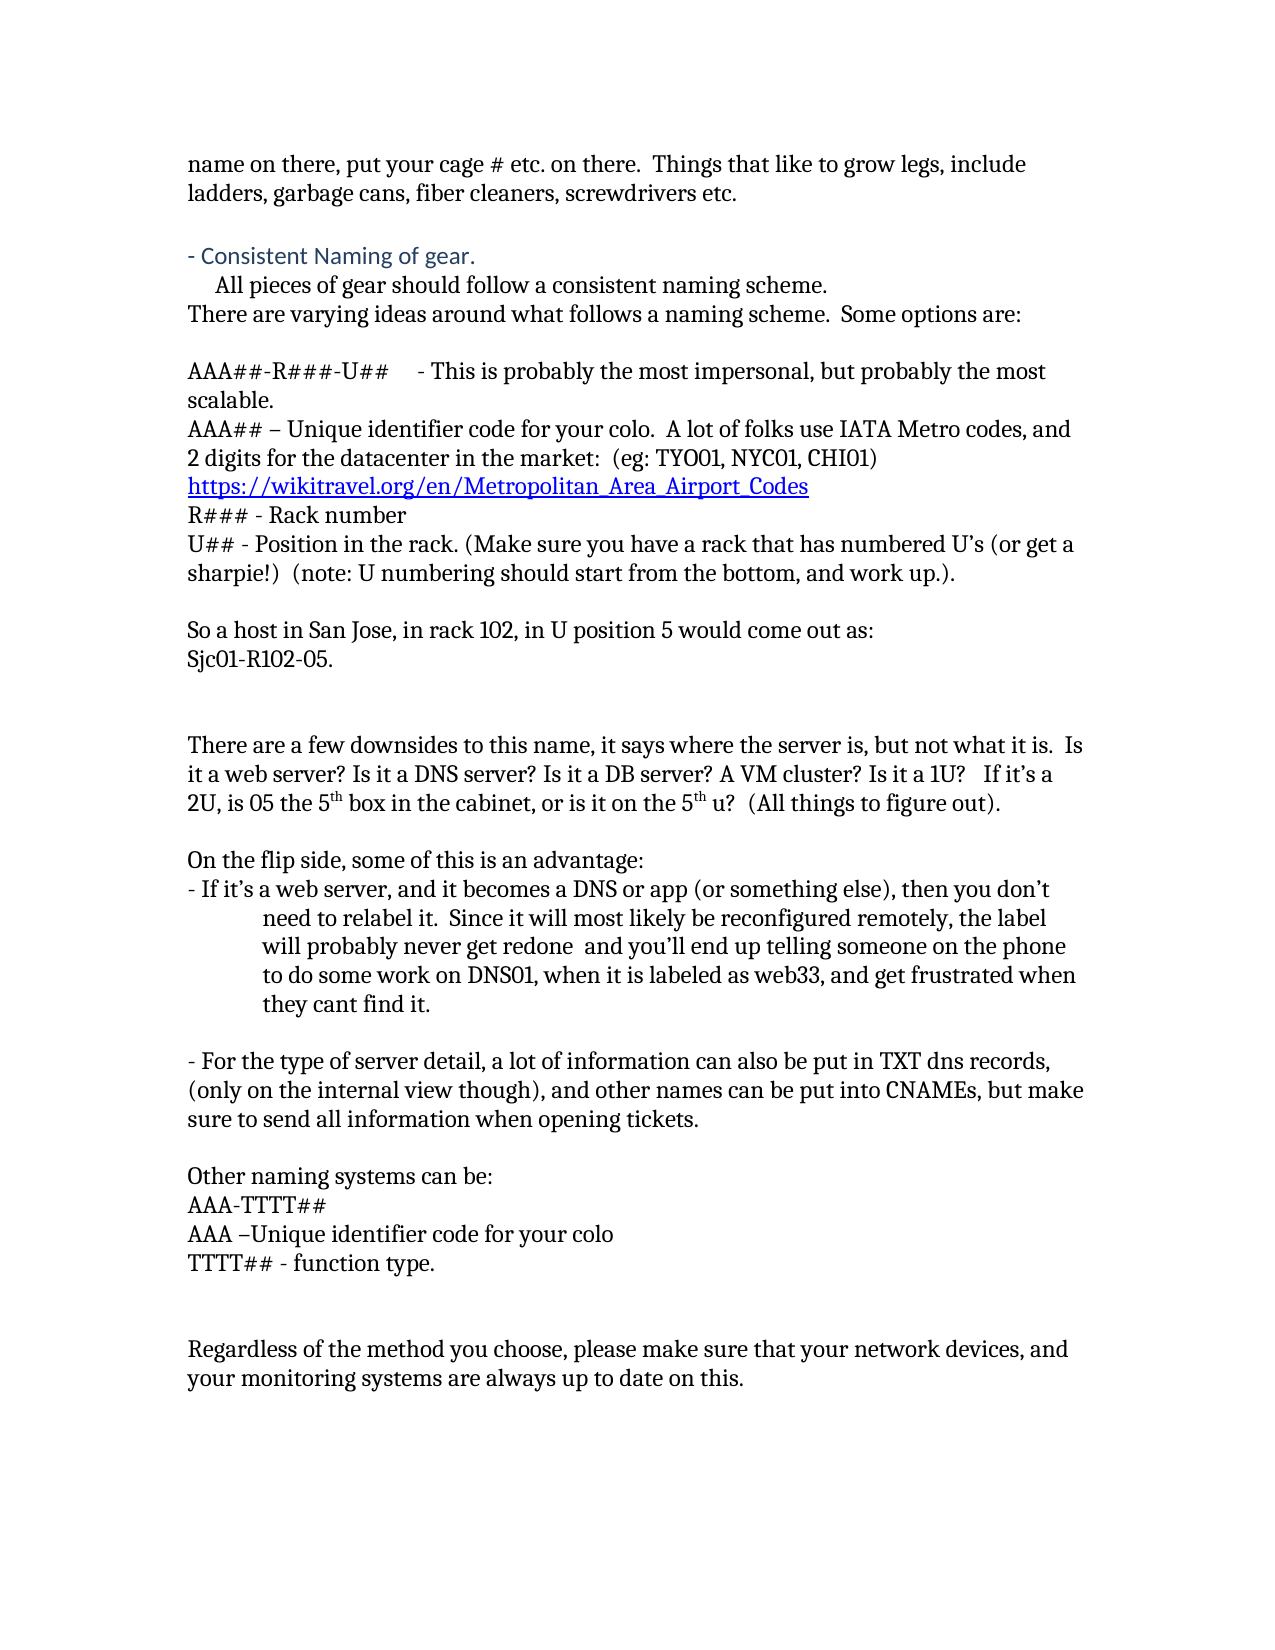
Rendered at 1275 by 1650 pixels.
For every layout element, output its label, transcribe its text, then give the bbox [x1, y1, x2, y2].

text AAA##-R###-U## - This is probably the most impersonal, but probably the most scalable. [187, 357, 1087, 415]
text There are varying ideas around what follows a naming scheme. Some options are: [187, 300, 1087, 328]
text R### - Rack number [187, 501, 1087, 530]
text AAA –Unique identifier code for your colo [187, 1220, 1087, 1248]
text Regardless of the method you choose, please make sure that your network devices, and your monitoring systems are always up to date on this. [187, 1335, 1087, 1392]
subtitle - Consistent Naming of gear. [187, 240, 1087, 271]
text Other naming systems can be: [187, 1162, 1087, 1191]
text Sjc01-R102-05. [187, 645, 1087, 673]
text So a host in San Jose, in rack 102, in U position 5 would come out as: [187, 616, 1087, 645]
text There are a few downsides to this name, it says where the server is, but not what it is. Is it a web server? Is it a DNS server? Is it a DB server? A VM cluster? Is it a 1U? If it’s a 2U, is 05 the 5th box in the cabinet, or is it on the 5th u? (All things to figure out). [187, 731, 1087, 817]
text TTTT## - function type. [187, 1248, 1087, 1277]
text All pieces of gear should follow a consistent naming scheme. [187, 271, 1087, 300]
text - For the type of server detail, a lot of information can also be put in TXT dns records, (only on the internal view though), and other names can be put into CNAMEs, but make sure to send all information when opening tickets. [187, 1047, 1087, 1133]
text U## - Position in the rack. (Make sure you have a rack that has numbered U’s (or get a sharpie!) (note: U numbering should start from the bottom, and work up.). [187, 530, 1087, 587]
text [187, 150, 1087, 207]
text AAA## – Unique identifier code for your colo. A lot of folks use IATA Metro codes, and 2 digits for the datacenter in the market: (eg: TYO01, NYC01, CHI01) https://wikitravel.org/en/Metropolitan_Area_Airport_Codes [187, 415, 1087, 501]
text - If it’s a web server, and it becomes a DNS or app (or something else), then you don’t need to relabel it. Since it will most likely be reconfigured remotely, the label will probably never get redone and you’ll end up telling someone on the phone to do some work on DNS01, when it is labeled as web33, and get frustrated when they cant find it. [187, 875, 1087, 1018]
text On the flip side, some of this is an advantage: [187, 846, 1087, 875]
text AAA-TTTT## [187, 1191, 1087, 1220]
